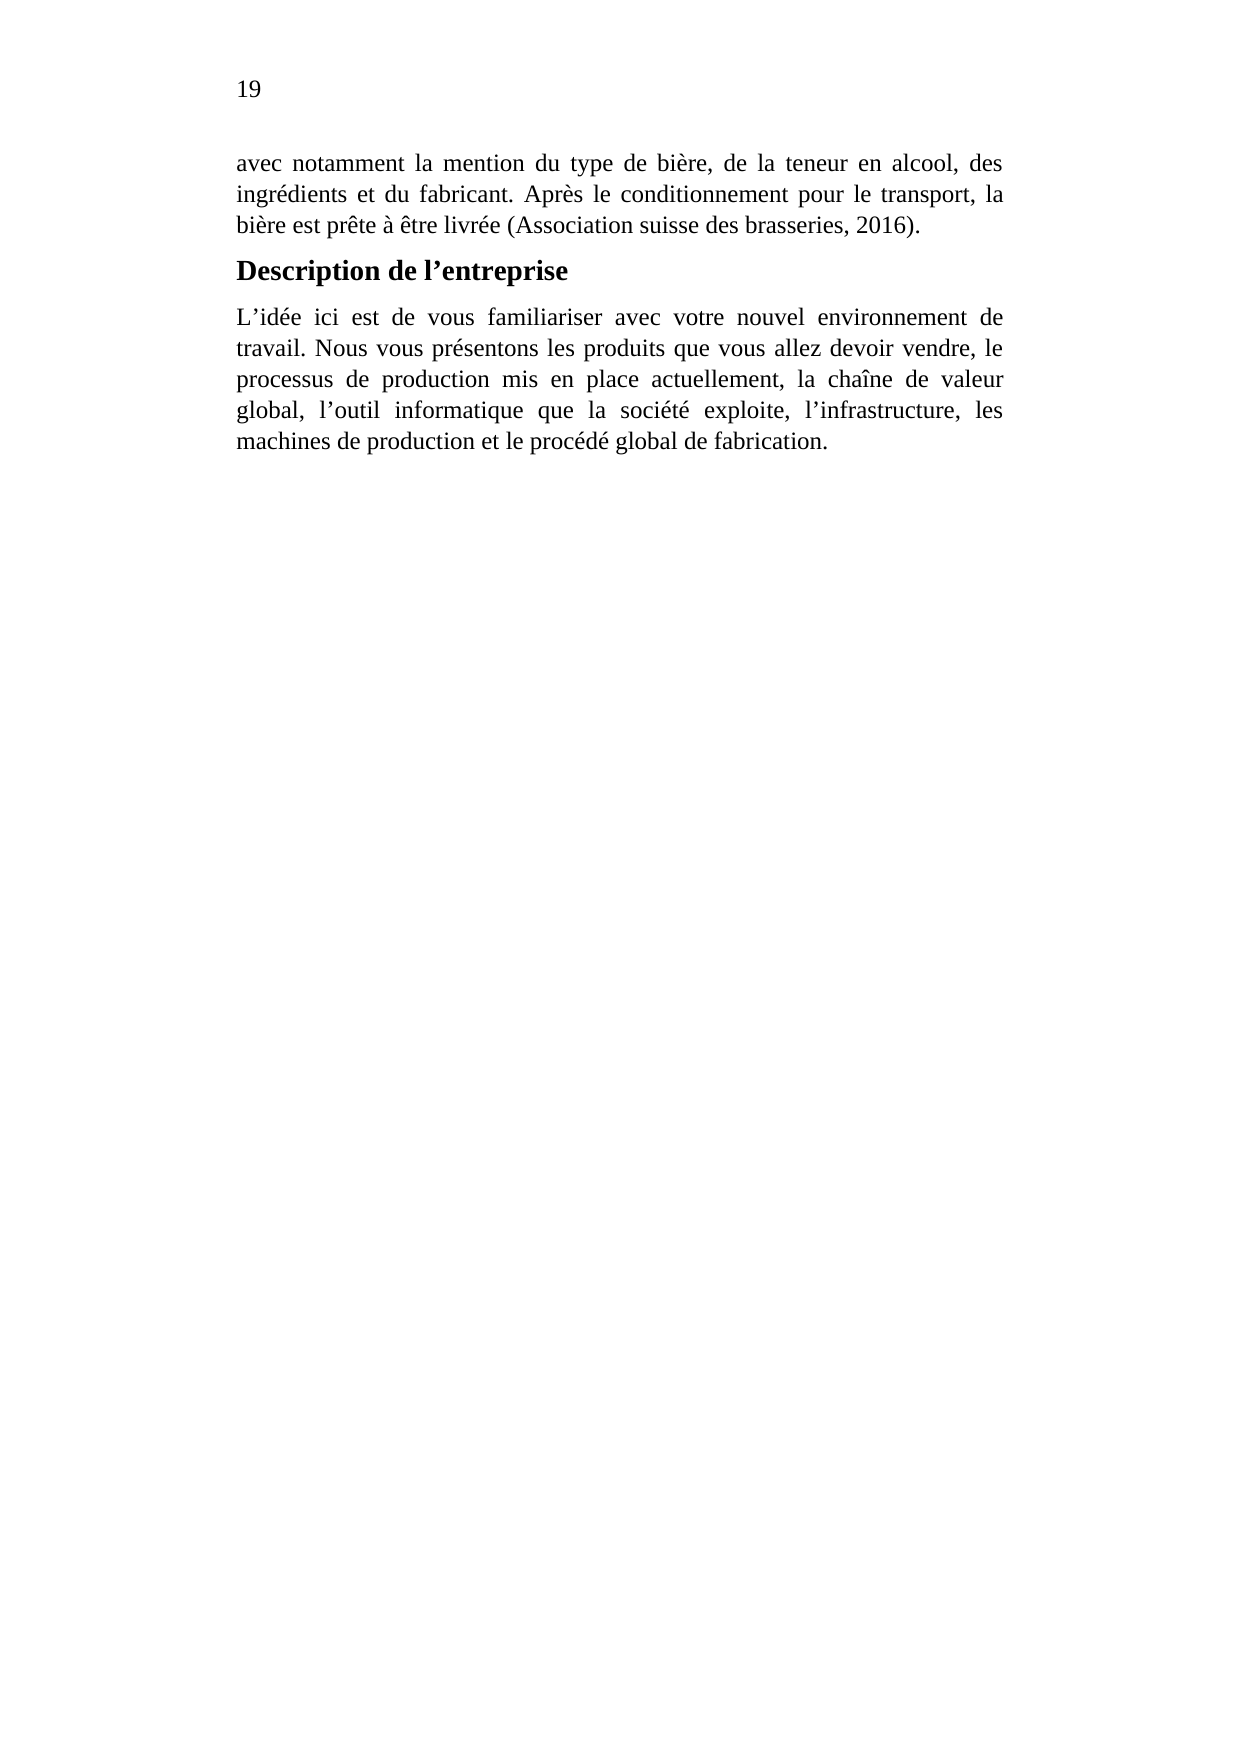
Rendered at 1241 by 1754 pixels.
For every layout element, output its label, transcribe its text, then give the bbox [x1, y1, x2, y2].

text Description de l’entreprise [236, 253, 1004, 287]
text L’idée ici est de vous familiariser avec votre nouvel environnement de travail. Nous vous présentons les produits que vous allez devoir vendre, le processus de production mis en place actuellement, la chaîne de valeur global, l’outil informatique que la société exploite, l’infrastructure, les machines de production et le procédé global de fabrication. [236, 302, 1004, 455]
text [236, 148, 1004, 238]
